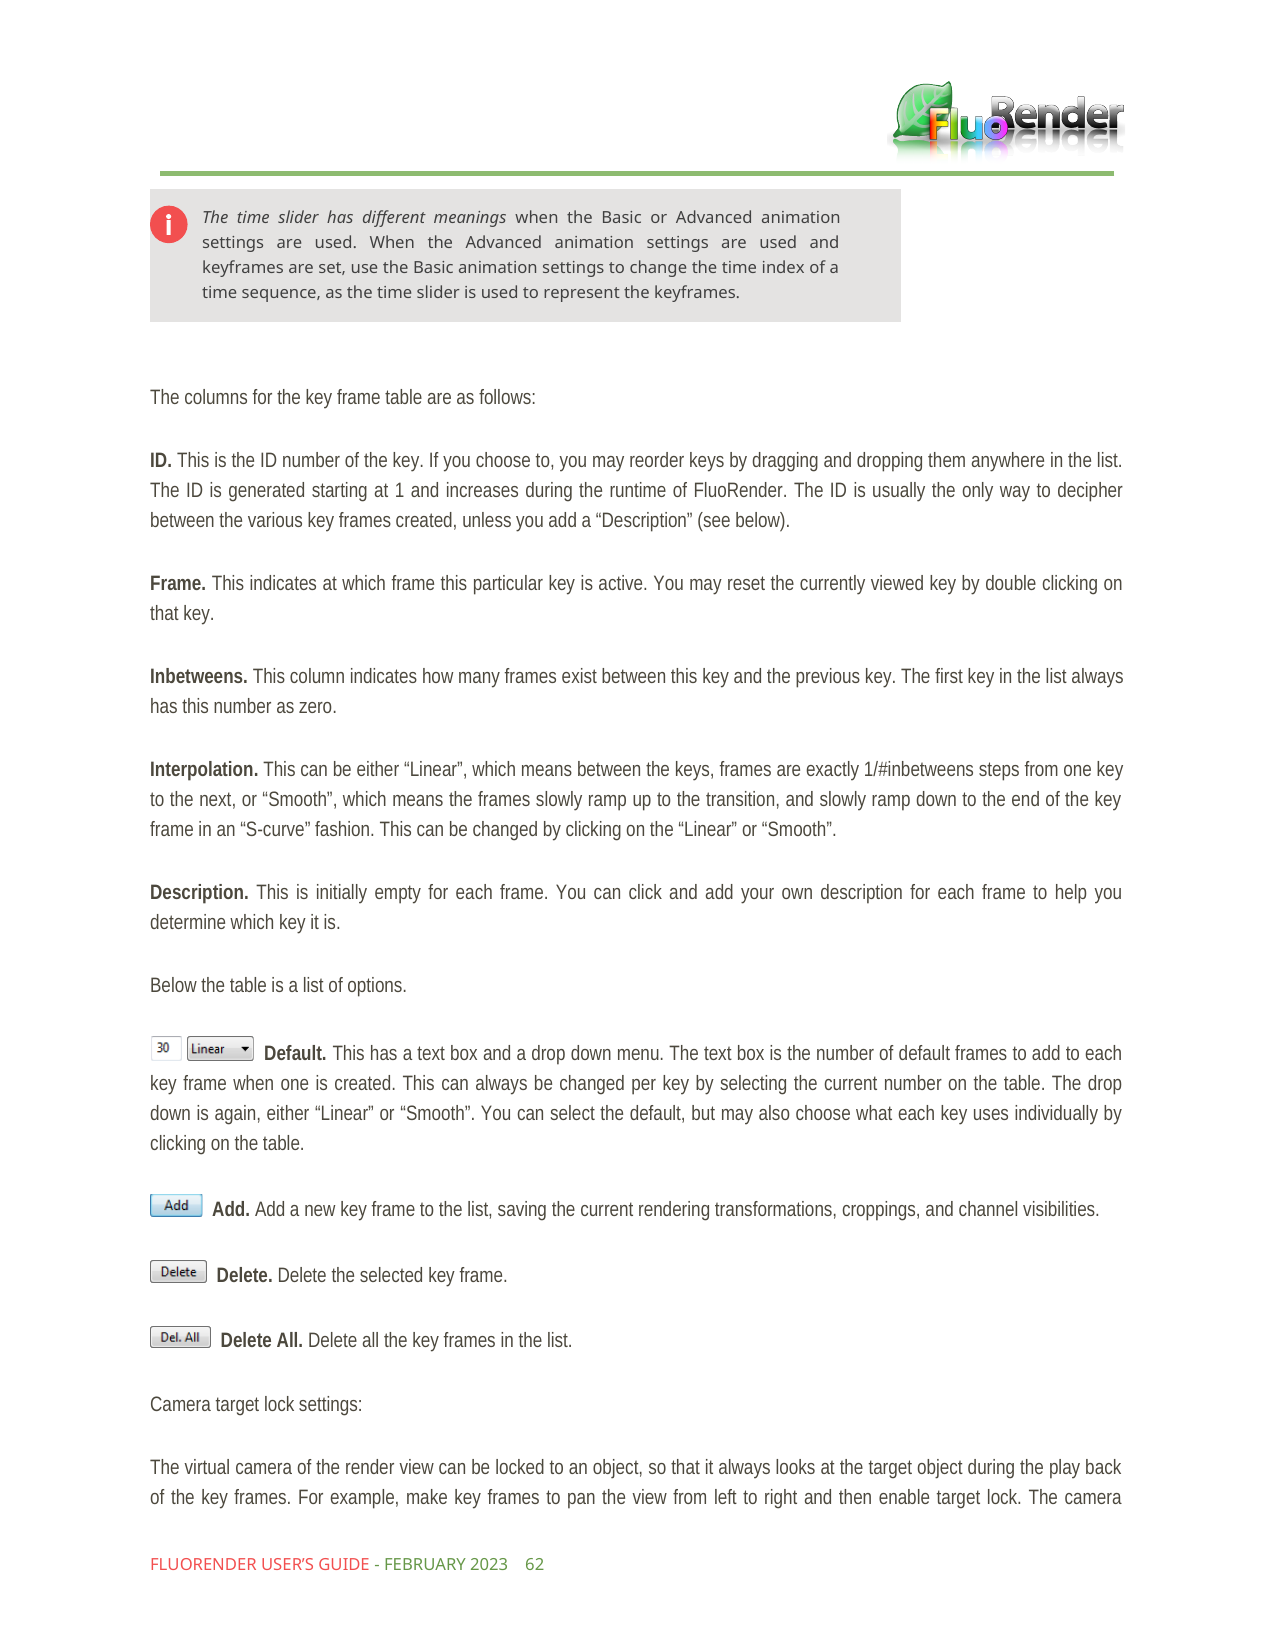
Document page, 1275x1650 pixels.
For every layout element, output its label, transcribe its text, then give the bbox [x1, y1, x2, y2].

text Description. This is initially empty for each frame. You can click and add your own description for each frame to help you determine which key it is. [150, 880, 1125, 934]
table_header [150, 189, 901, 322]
text Delete All. Delete all the key frames in the list. [150, 1327, 1125, 1352]
picture [150, 1036, 254, 1061]
text The columns for the key frame table are as follows: [150, 385, 1125, 409]
text Delete. Delete the selected key frame. [150, 1260, 1125, 1287]
text Add. Add a new key frame to the list, saving the current rendering transformations, croppings, and channel visibilities. [150, 1194, 1125, 1221]
text ID. This is the ID number of the key. If you choose to, you may reorder keys by dragging and dropping them anywhere in the list. The ID is generated starting at 1 and increases during the runtime of FluoRender. The ID is usually the only way to decipher between the various key frames created, unless you add a “Description” (see below). [150, 448, 1125, 532]
picture [150, 1326, 211, 1348]
text Below the table is a list of options. [150, 973, 1125, 997]
text Default. This has a text box and a drop down menu. The text box is the number of default frames to add to each key frame when one is created. This can always be changed per key by selecting the current number on the table. The drop down is again, either “Linear” or “Smooth”. You can select the default, but may also choose what each key uses individually by clicking on the table. [150, 1037, 1125, 1155]
picture [150, 1194, 203, 1217]
text Inbetweens. This column indicates how many frames exist between this key and the previous key. The first key in the list always has this number as zero. [150, 664, 1125, 718]
picture [887, 75, 1125, 165]
picture [150, 1260, 207, 1283]
text Interpolation. This can be either “Linear”, which means between the keys, frames are exactly 1/#inbetweens steps from one key to the next, or “Smooth”, which means the frames slowly ramp up to the transition, and slowly ramp down to the end of the key frame in an “S-curve” fashion. This can be changed by clicking on the “Linear” or “Smooth”. [150, 757, 1125, 841]
text Frame. This indicates at which frame this particular key is active. You may reset the currently viewed key by double clicking on that key. [150, 571, 1125, 625]
text Camera target lock settings: [150, 1392, 1125, 1416]
